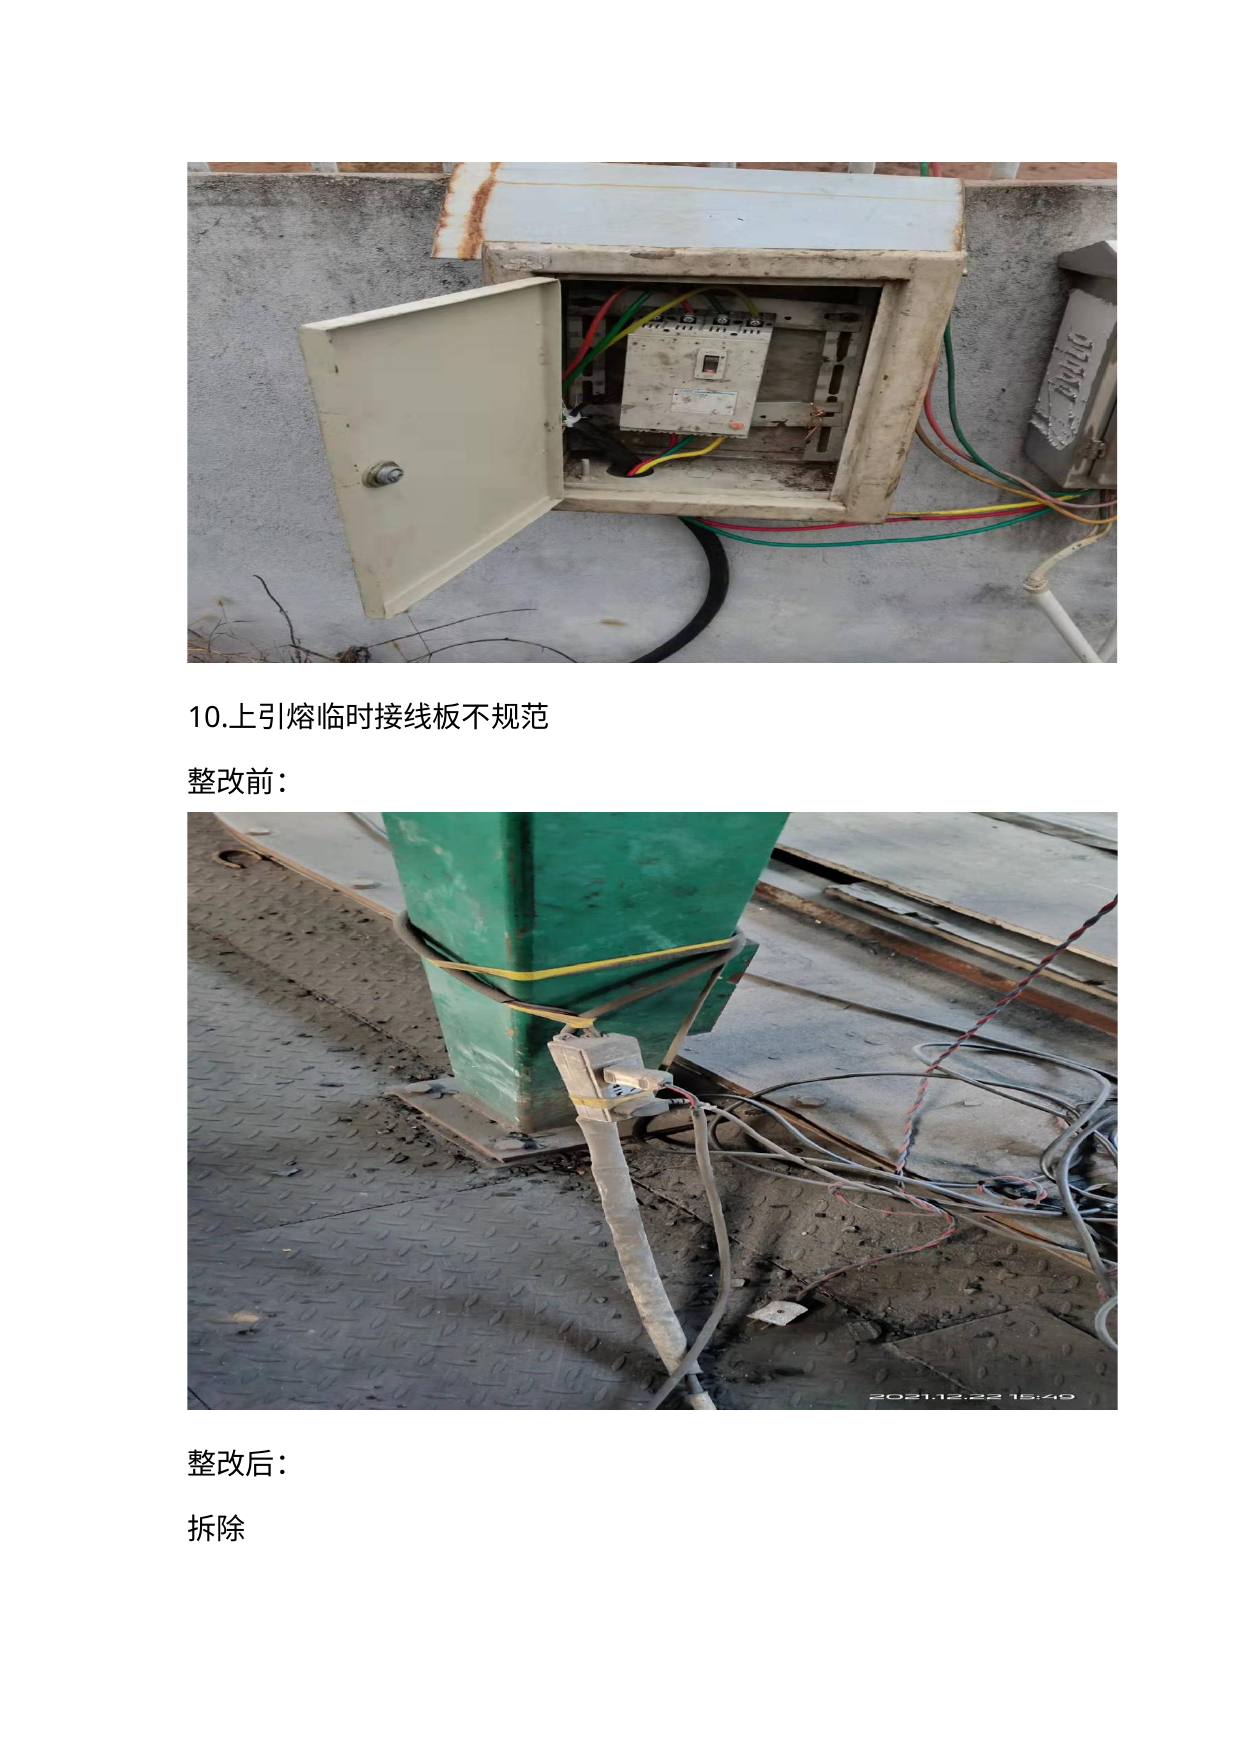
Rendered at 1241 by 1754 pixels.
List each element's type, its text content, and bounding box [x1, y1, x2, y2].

picture [187, 812, 1118, 1410]
text 整改后： [187, 1429, 1053, 1494]
text 10.上引熔临时接线板不规范 [187, 682, 1053, 747]
text 拆除 [187, 1494, 1053, 1559]
picture [187, 162, 1118, 663]
text 整改前： [187, 747, 1053, 812]
